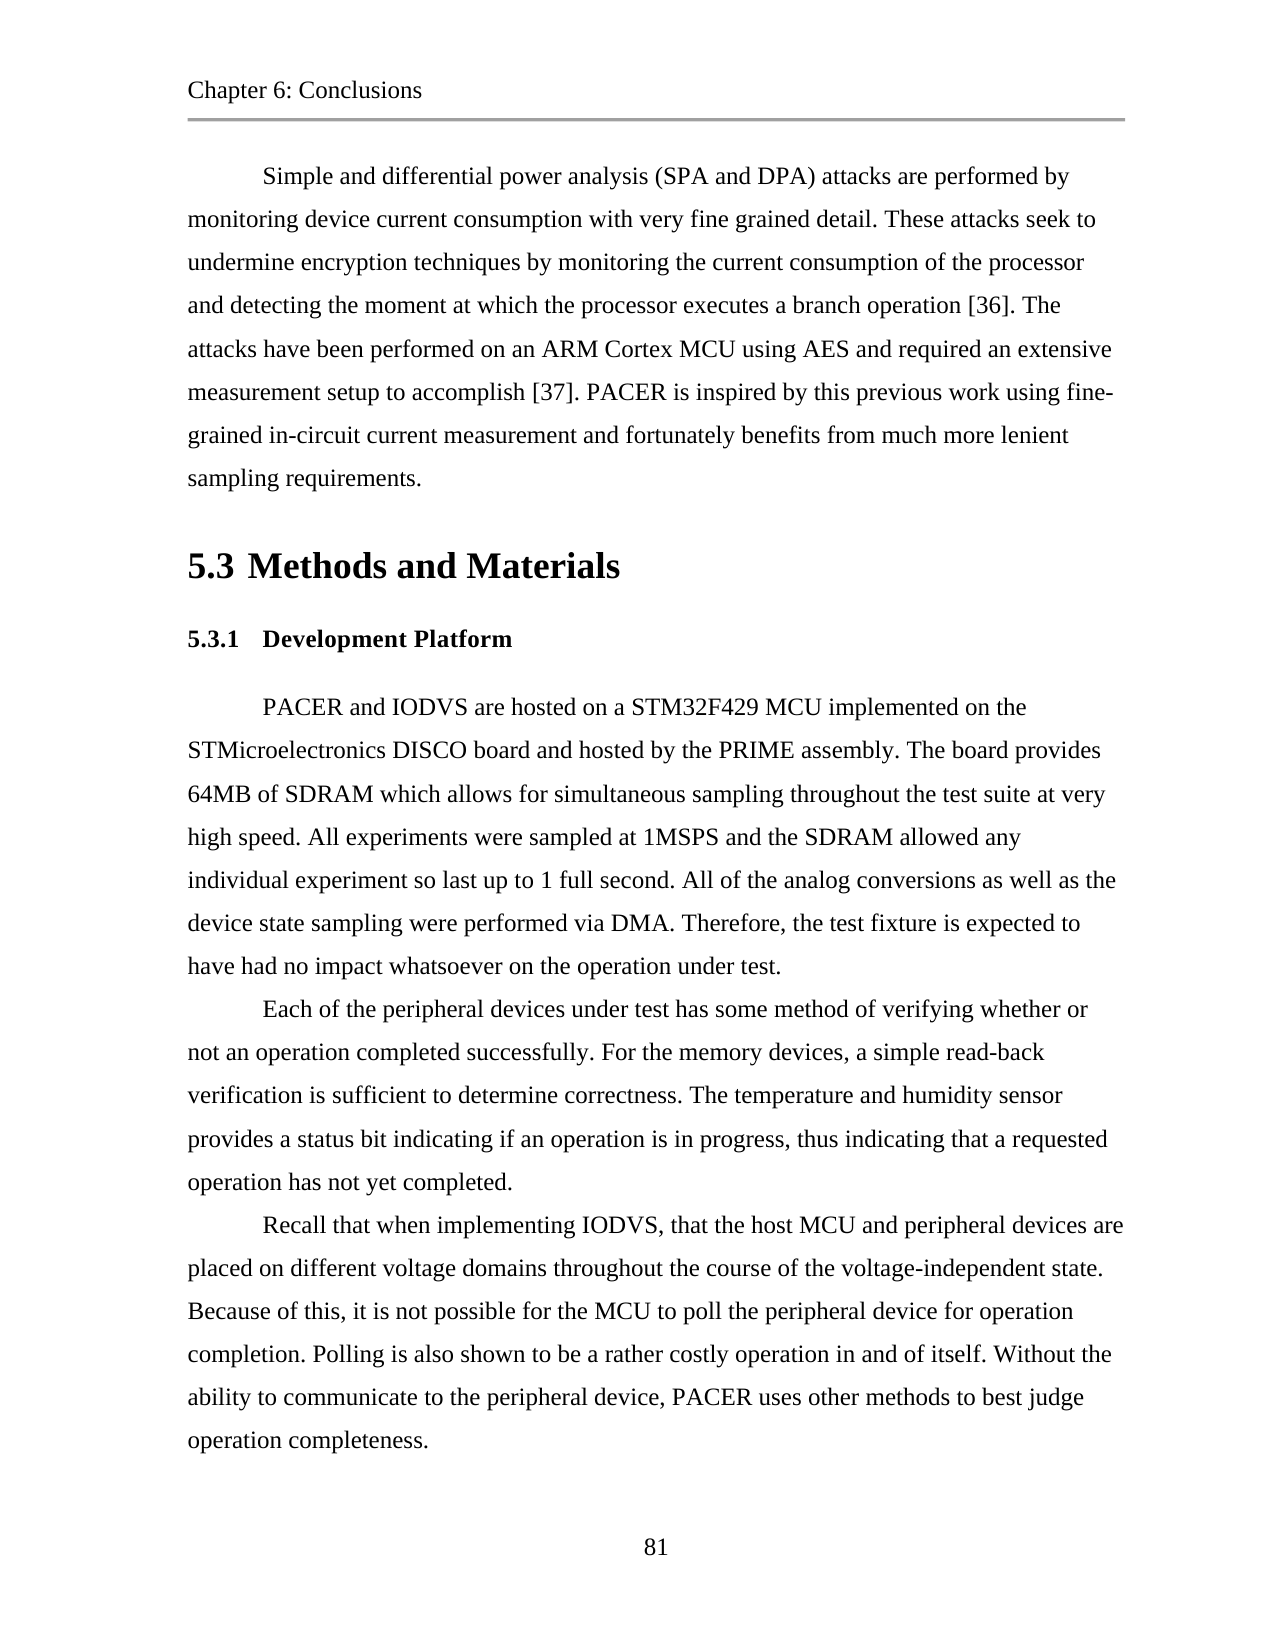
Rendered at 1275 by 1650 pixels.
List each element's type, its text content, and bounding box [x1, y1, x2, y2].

text PACER and IODVS are hosted on a STM32F429 MCU implemented on the STMicroelectronics DISCO board and hosted by the PRIME assembly. The board provides 64MB of SDRAM which allows for simultaneous sampling throughout the test suite at very high speed. All experiments were sampled at 1MSPS and the SDRAM allowed any individual experiment so last up to 1 full second. All of the analog conversions as well as the device state sampling were performed via DMA. Therefore, the test fixture is expected to have had no impact whatsoever on the operation under test. [187, 692, 1125, 980]
text Recall that when implementing IODVS, that the host MCU and peripheral devices are placed on different voltage domains throughout the course of the voltage-independent state. Because of this, it is not possible for the MCU to poll the peripheral device for operation completion. Polling is also shown to be a rather costly operation in and of itself. Without the ability to communicate to the peripheral device, PACER uses other methods to best judge operation completeness. [187, 1210, 1125, 1454]
subtitle Methods and Materials [187, 544, 1125, 587]
text Each of the peripheral devices under test has some method of verifying whether or not an operation completed successfully. For the memory devices, a simple read-back verification is sufficient to determine correctness. The temperature and humidity sensor provides a status bit indicating if an operation is in progress, thus indicating that a requested operation has not yet completed. [187, 994, 1125, 1196]
text Simple and differential power analysis (SPA and DPA) attacks are performed by monitoring device current consumption with very fine grained detail. These attacks seek to undermine encryption techniques by monitoring the current consumption of the processor and detecting the moment at which the processor executes a branch operation. The attacks have been performed on an ARM Cortex MCU using AES and required an extensive measurement setup to accomplish. PACER is inspired by this previous work using fine-grained in-circuit current measurement and fortunately benefits from much more lenient sampling requirements. [187, 161, 1125, 492]
subtitle Development Platform [187, 624, 1125, 653]
